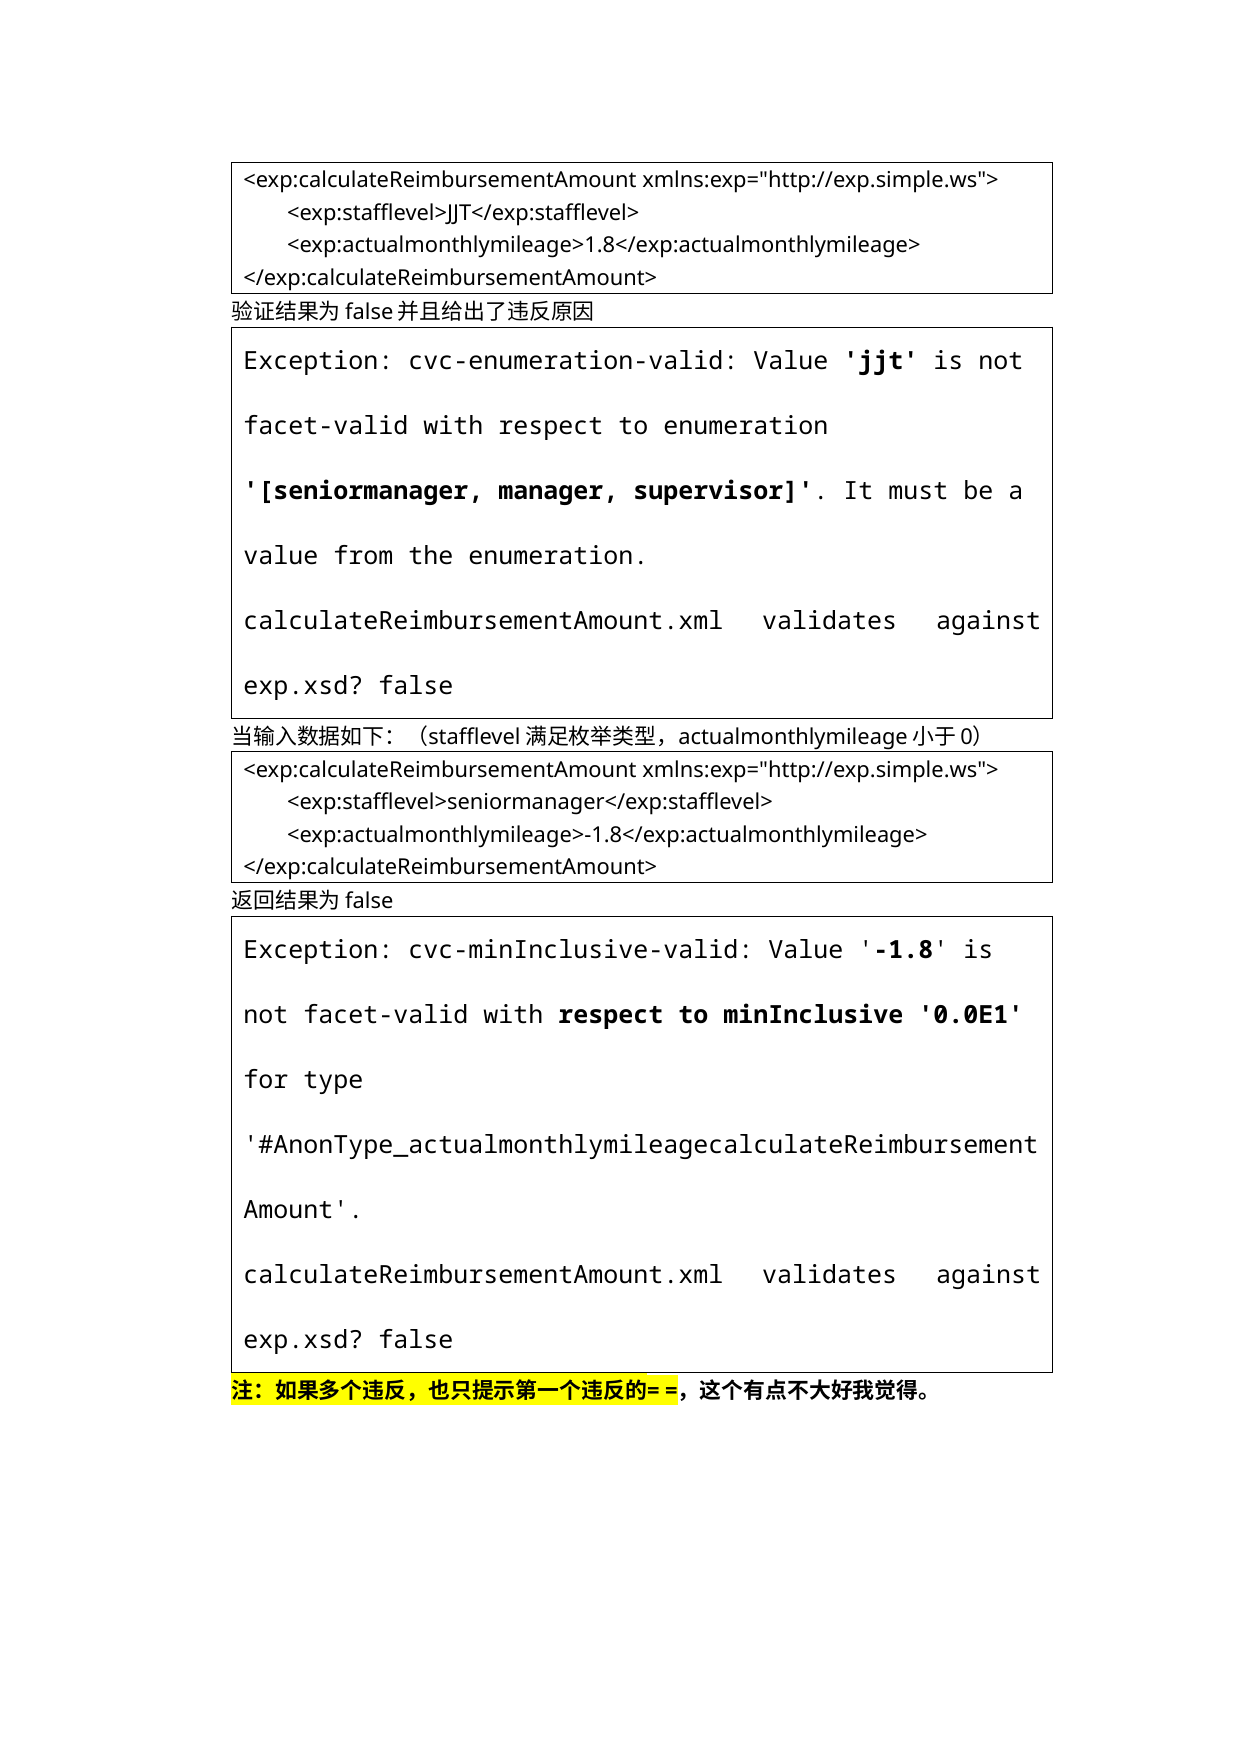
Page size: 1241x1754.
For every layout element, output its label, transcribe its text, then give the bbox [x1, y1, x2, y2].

table_header Exception: cvc-enumeration-valid: Value 'jjt' is not facet-valid with respect to enumeration '[seniormanager, manager, supervisor]'. It must be a value from the enumeration. calculateReimbursementAmount.xml validates against exp.xsd? false [232, 328, 1052, 718]
list 验证结果为false并且给出了违反原因 [231, 294, 1053, 327]
table_header Exception: cvc-minInclusive-valid: Value '-1.8' is not facet-valid with respect to minInclusive '0.0E1' for type '#AnonType_actualmonthlymileagecalculateReimbursementAmount'. calculateReimbursementAmount.xml validates against exp.xsd? false [232, 917, 1052, 1372]
table_header <exp:calculateReimbursementAmount xmlns:exp="http://exp.simple.ws"> <exp:stafflevel>JJT</exp:stafflevel> <exp:actualmonthlymileage>1.8</exp:actualmonthlymileage> </exp:calculateReimbursementAmount> [232, 163, 1052, 293]
list 返回结果为false [231, 883, 1053, 916]
list 注：如果多个违反，也只提示第一个违反的= =，这个有点不大好我觉得。 [647, 1373, 1053, 1405]
list 当输入数据如下：（stafflevel满足枚举类型，actualmonthlymileage小于0） [231, 719, 1053, 751]
table_header <exp:calculateReimbursementAmount xmlns:exp="http://exp.simple.ws"> <exp:stafflevel>seniormanager</exp:stafflevel> <exp:actualmonthlymileage>-1.8</exp:actualmonthlymileage> </exp:calculateReimbursementAmount> [232, 752, 1052, 882]
